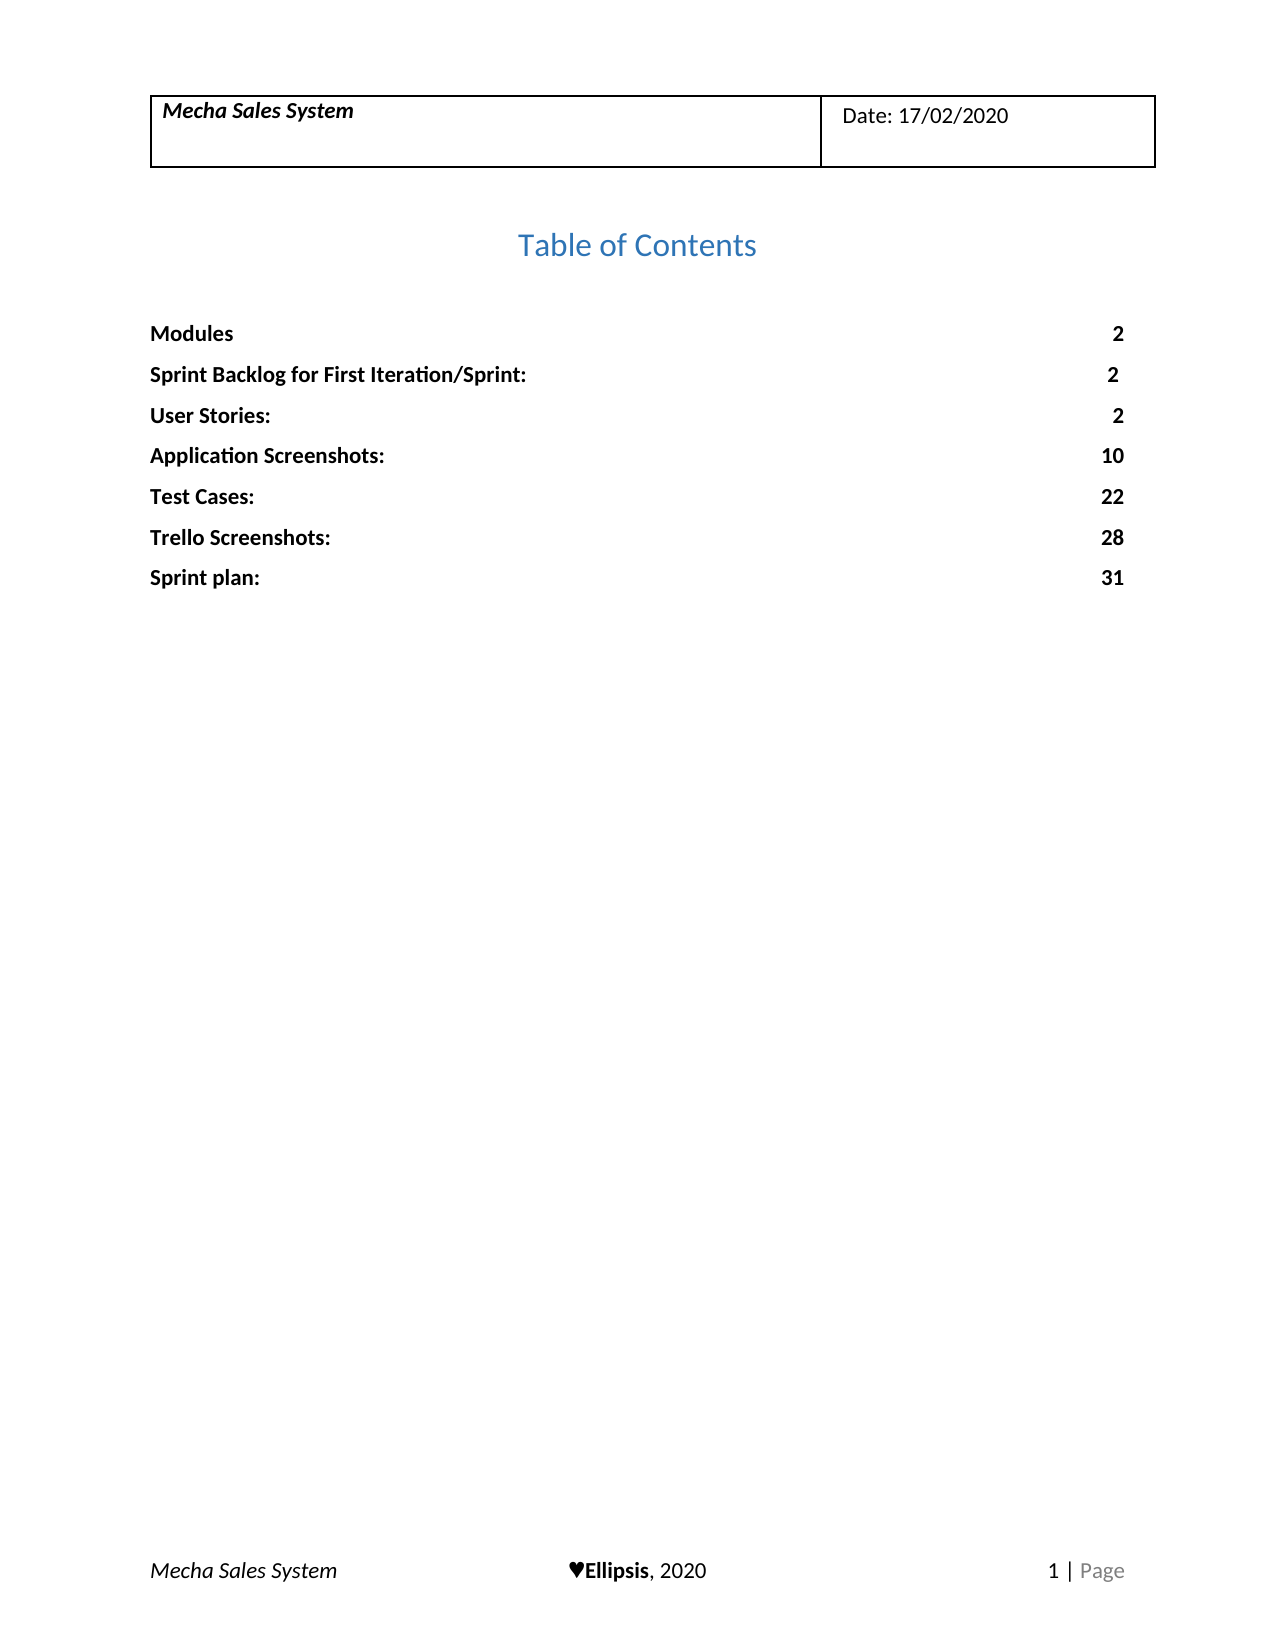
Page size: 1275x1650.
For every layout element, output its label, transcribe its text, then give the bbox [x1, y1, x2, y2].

text Table of Contents [150, 224, 1125, 264]
